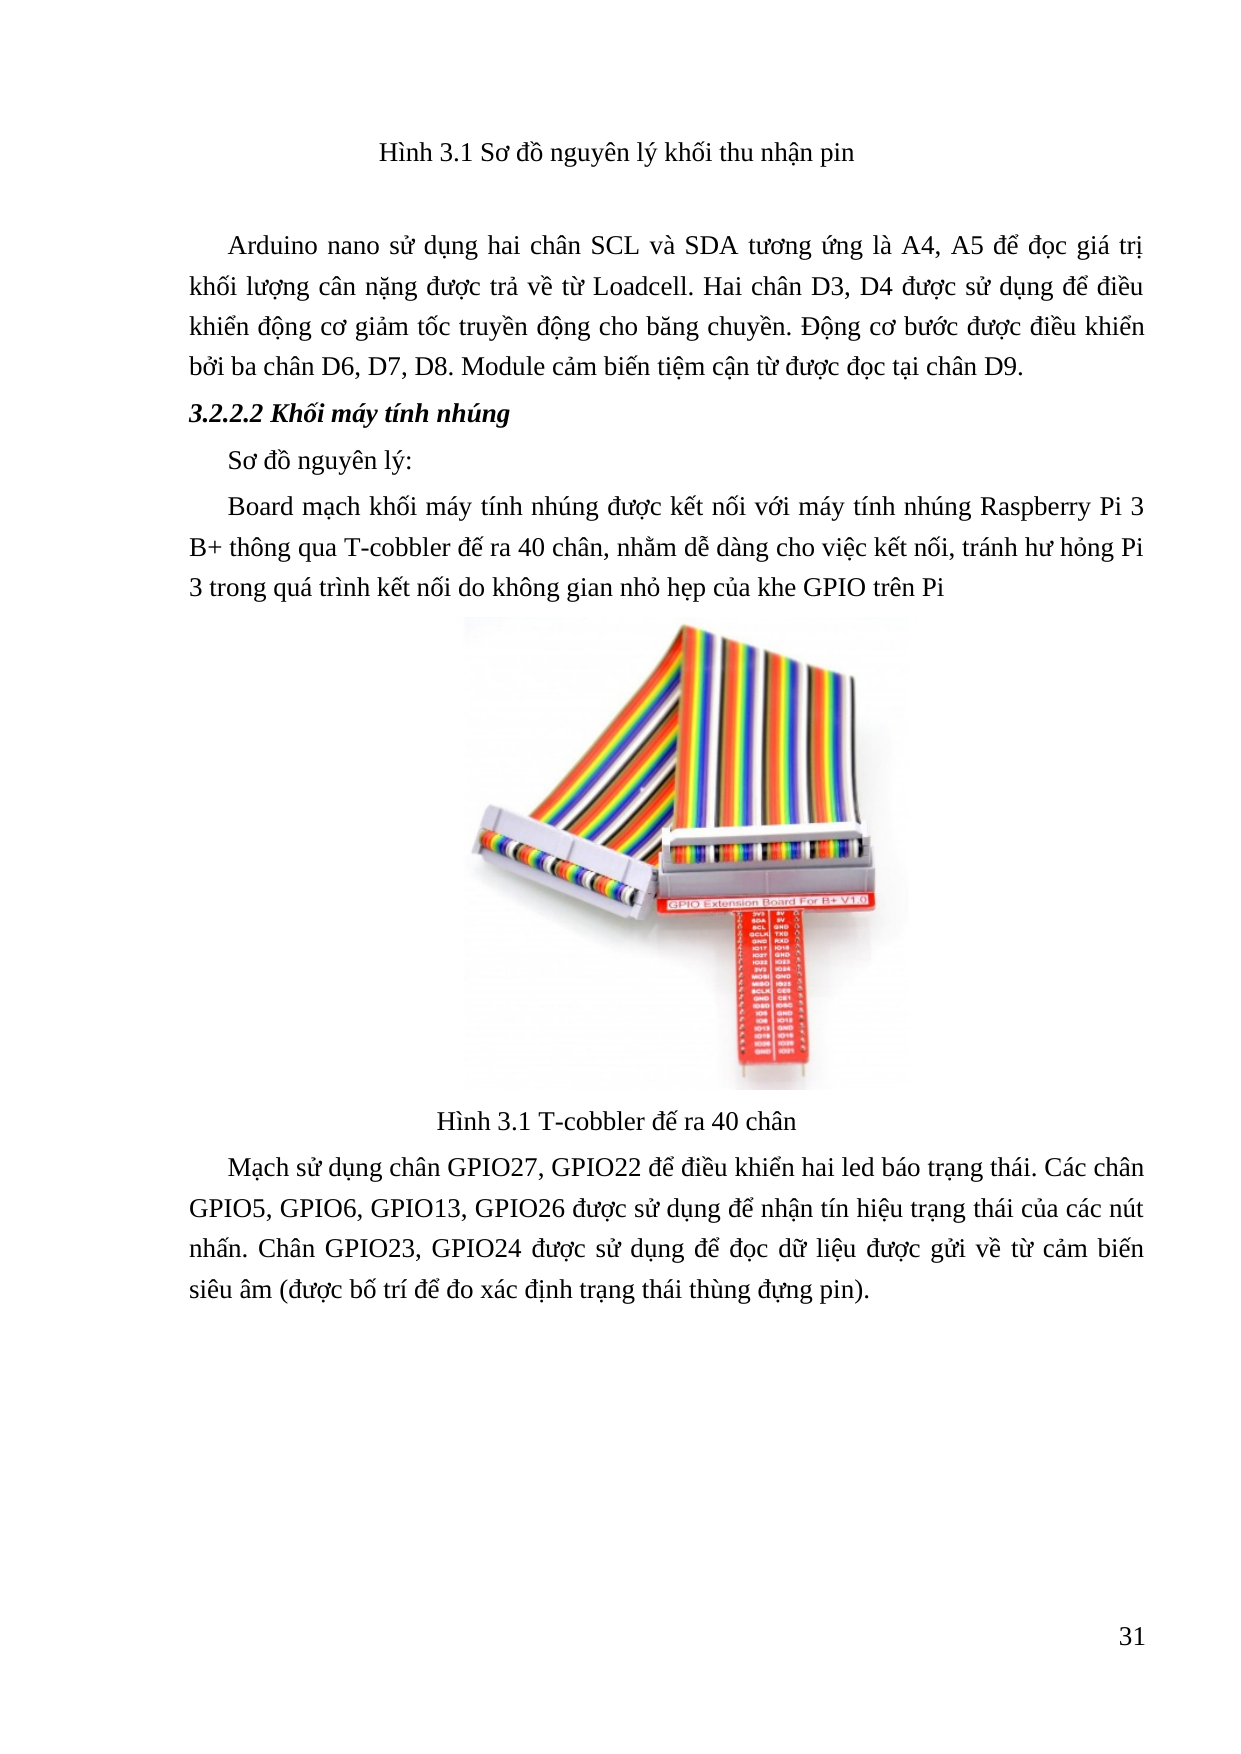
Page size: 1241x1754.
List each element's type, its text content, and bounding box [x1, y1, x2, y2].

subtitle Khối máy tính nhúng [189, 397, 1146, 428]
text Board mạch khối máy tính nhúng được kết nối với máy tính nhúng Raspberry Pi 3 B+ thông qua T-cobbler đế ra 40 chân, nhằm dễ dàng cho việc kết nối, tránh hư hỏng Pi 3 trong quá trình kết nối do không gian nhỏ hẹp của khe GPIO trên Pi [189, 490, 1146, 602]
text Arduino nano sử dụng hai chân SCL và SDA tương ứng là A4, A5 để đọc giá trị khối lượng cân nặng được trả về từ Loadcell. Hai chân D3, D4 được sử dụng để điều khiển động cơ giảm tốc truyền động cho băng chuyền. Động cơ bước được điều khiển bởi ba chân D6, D7, D8. Module cảm biến tiệm cận từ được đọc tại chân D9. [189, 229, 1146, 382]
picture [450, 617, 923, 1090]
subtitle Sơ đồ nguyên lý khối thu nhận pin [189, 136, 1146, 167]
text Sơ đồ nguyên lý: [189, 444, 1146, 475]
text Mạch sử dụng chân GPIO27, GPIO22 để điều khiển hai led báo trạng thái. Các chân GPIO5, GPIO6, GPIO13, GPIO26 được sử dụng để nhận tín hiệu trạng thái của các nút nhấn. Chân GPIO23, GPIO24 được sử dụng để đọc dữ liệu được gửi về từ cảm biến siêu âm (được bố trí để đo xác định trạng thái thùng đựng pin). [189, 1152, 1146, 1304]
subtitle T-cobbler đế ra 40 chân [189, 1105, 1146, 1136]
